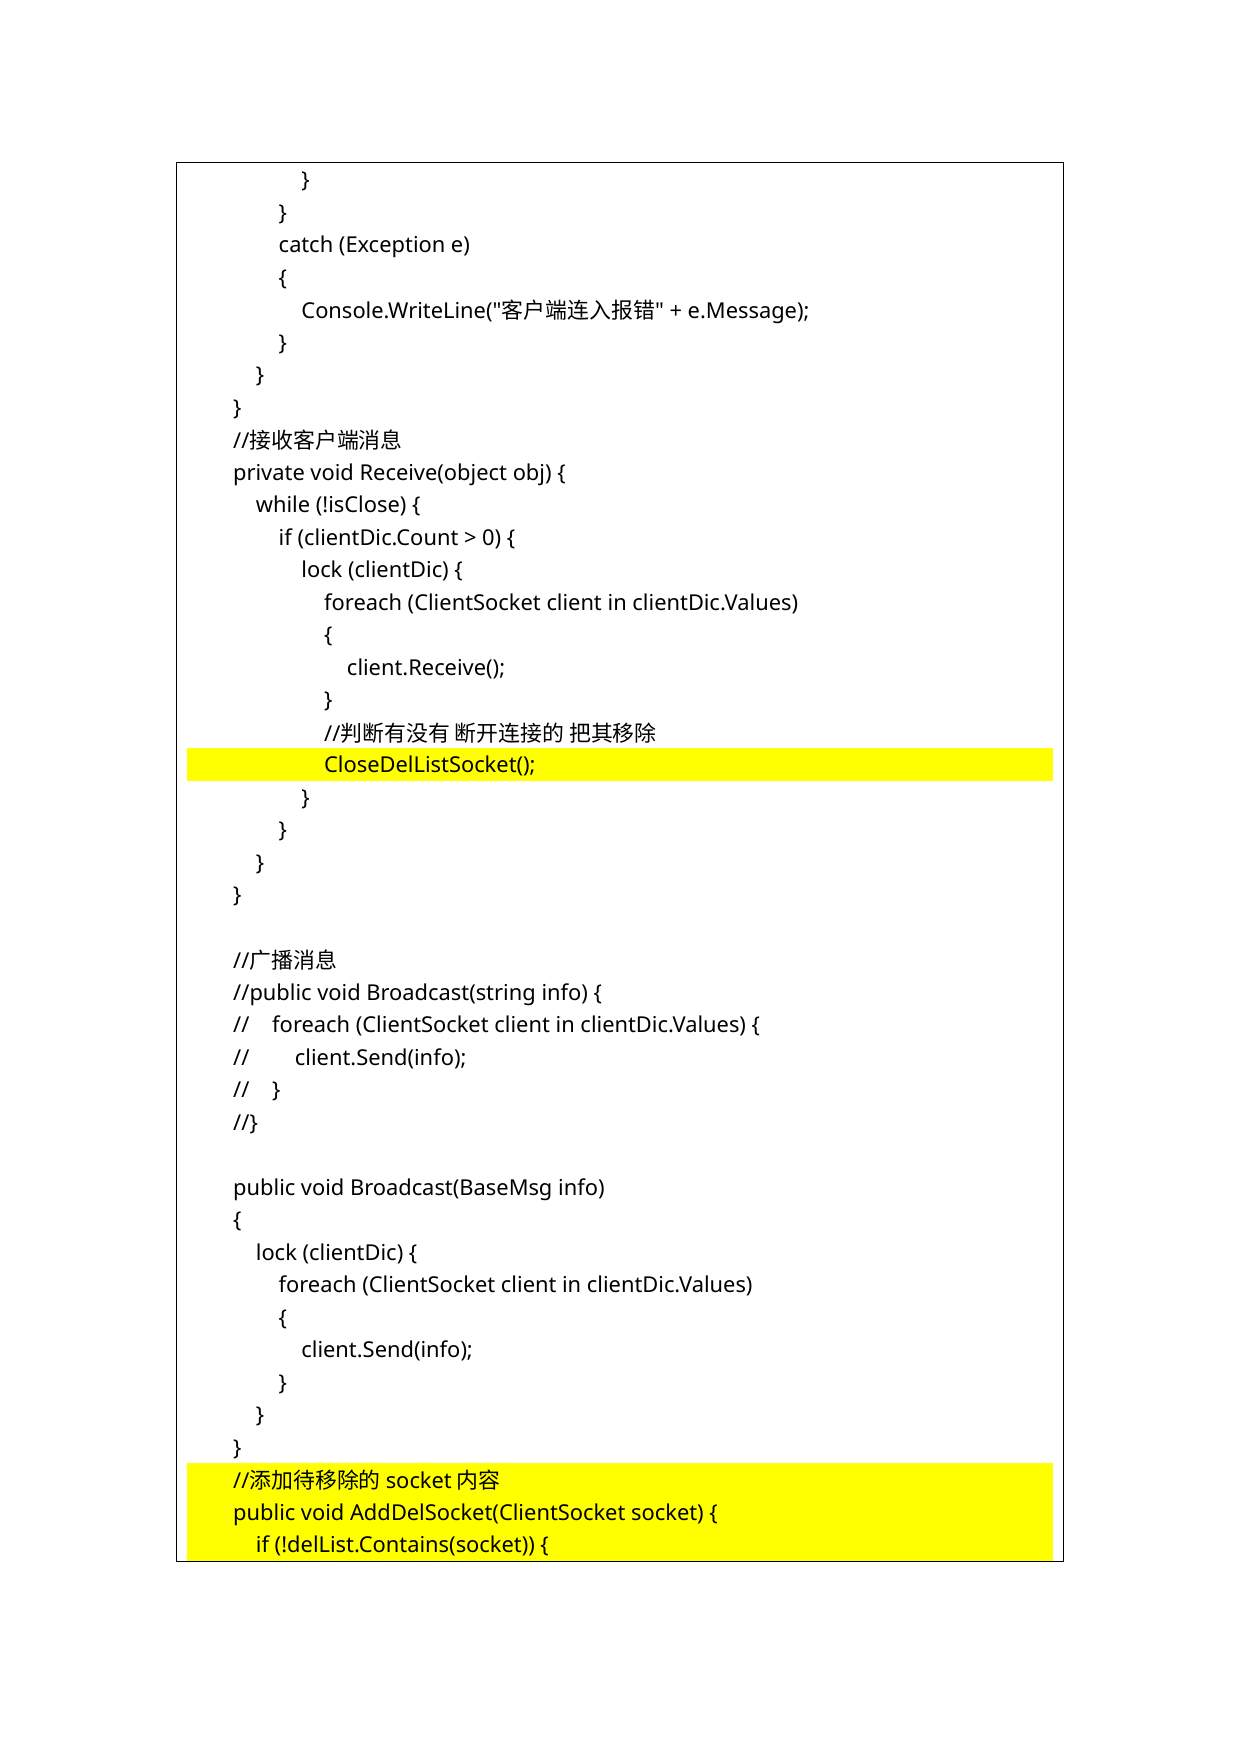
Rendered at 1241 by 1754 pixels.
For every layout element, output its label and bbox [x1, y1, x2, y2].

table_header [177, 163, 1063, 1561]
